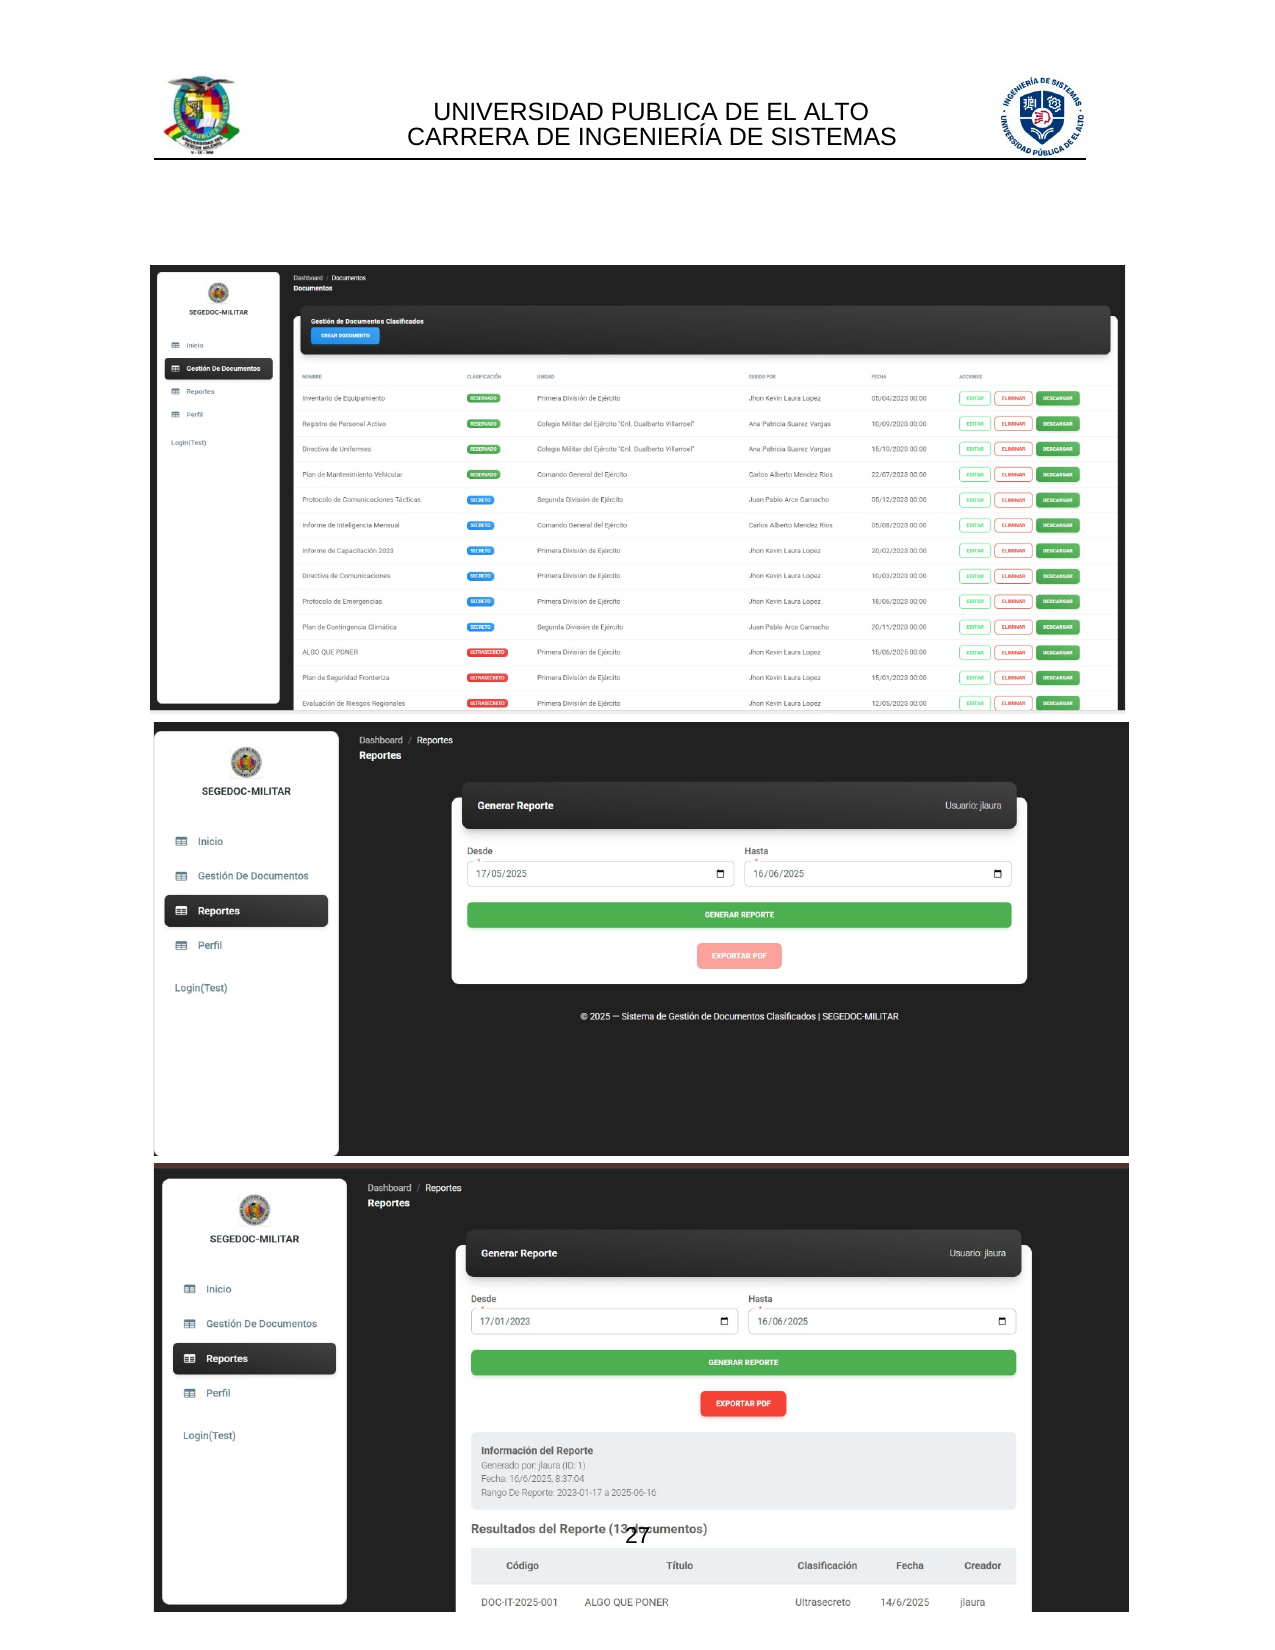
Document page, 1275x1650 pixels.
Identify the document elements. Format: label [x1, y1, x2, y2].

picture [153, 722, 1129, 1156]
picture [150, 265, 1125, 714]
picture [163, 74, 241, 157]
picture [995, 76, 1090, 157]
picture [153, 1163, 1129, 1612]
